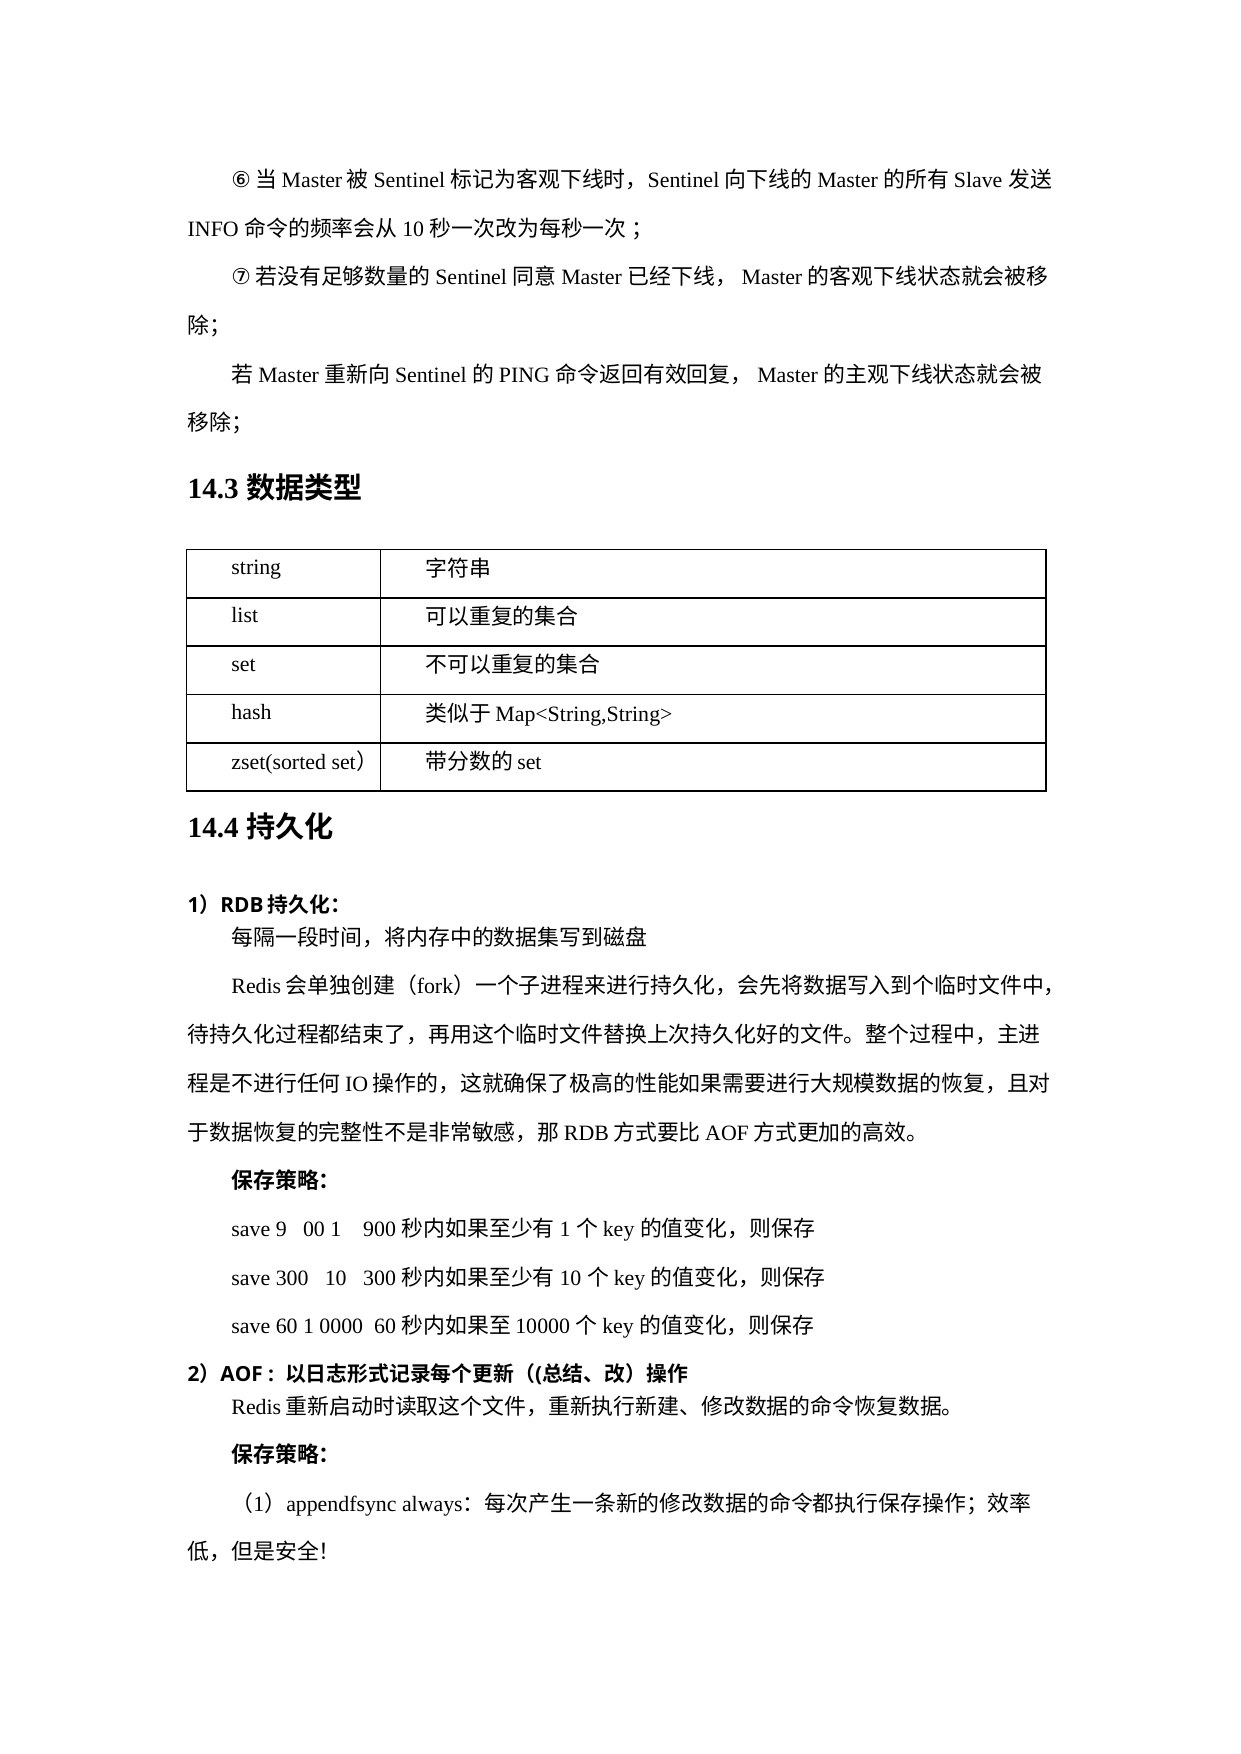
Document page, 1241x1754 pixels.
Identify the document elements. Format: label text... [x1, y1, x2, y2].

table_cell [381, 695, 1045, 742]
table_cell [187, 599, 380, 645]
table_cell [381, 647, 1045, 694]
text 保存策略： [187, 1163, 1053, 1195]
text Redis会单独创建（fork）一个子进程来进行持久化，会先将数据写入到个临时文件中，待持久化过程都结束了，再用这个临时文件替换上次持久化好的文件。整个过程中，主进程是不进行任何IO操作的，这就确保了极高的性能如果需要进行大规模数据的恢复，且对于数据恢复的完整性不是非常敏感，那RDB方式要比AOF方式更加的高效。 [187, 968, 1053, 1147]
text 2）AOF : 以日志形式记录每个更新（(总结、改）操作 [187, 1356, 1053, 1388]
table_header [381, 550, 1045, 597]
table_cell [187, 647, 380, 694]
subtitle 14.3 数据类型 [187, 453, 1053, 518]
text save 60 1 0000 60 秒内如果至10000 个 key 的值变化，则保存 [187, 1308, 1053, 1340]
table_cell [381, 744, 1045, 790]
text save 300 10 300 秒内如果至少有 10 个 key 的值变化，则保存 [187, 1259, 1053, 1292]
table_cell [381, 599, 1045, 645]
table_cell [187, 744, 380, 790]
subtitle 14.4 持久化 [187, 792, 1053, 857]
text ⑦若没有足够数量的 Sentinel 同意 Master 已经下线， Master 的客观下线状态就会被移除； [187, 259, 1053, 340]
text 保存策略： [187, 1437, 1053, 1469]
text Redis重新启动时读取这个文件，重新执行新建、修改数据的命令恢复数据。 [187, 1388, 1053, 1421]
text 若 Master 重新向 Sentinel 的 PING 命令返回有效回复， Master 的主观下线状态就会被移除； [187, 356, 1053, 437]
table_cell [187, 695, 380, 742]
text （1）appendfsync always：每次产生一条新的修改数据的命令都执行保存操作；效率低，但是安全！ [187, 1485, 1053, 1566]
text 每隔一段时间，将内存中的数据集写到磁盘 [187, 920, 1053, 952]
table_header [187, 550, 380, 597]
text save 9 00 1 900 秒内如果至少有 1 个 key 的值变化，则保存 [187, 1211, 1053, 1243]
text ⑥当Master被 Sentinel 标记为客观下线时，Sentinel 向下线的 Master 的所有 Slave 发送 INFO 命令的频率会从 10 秒一次改为每秒一次 ； [187, 162, 1053, 243]
text 1）RDB持久化： [187, 887, 1053, 920]
